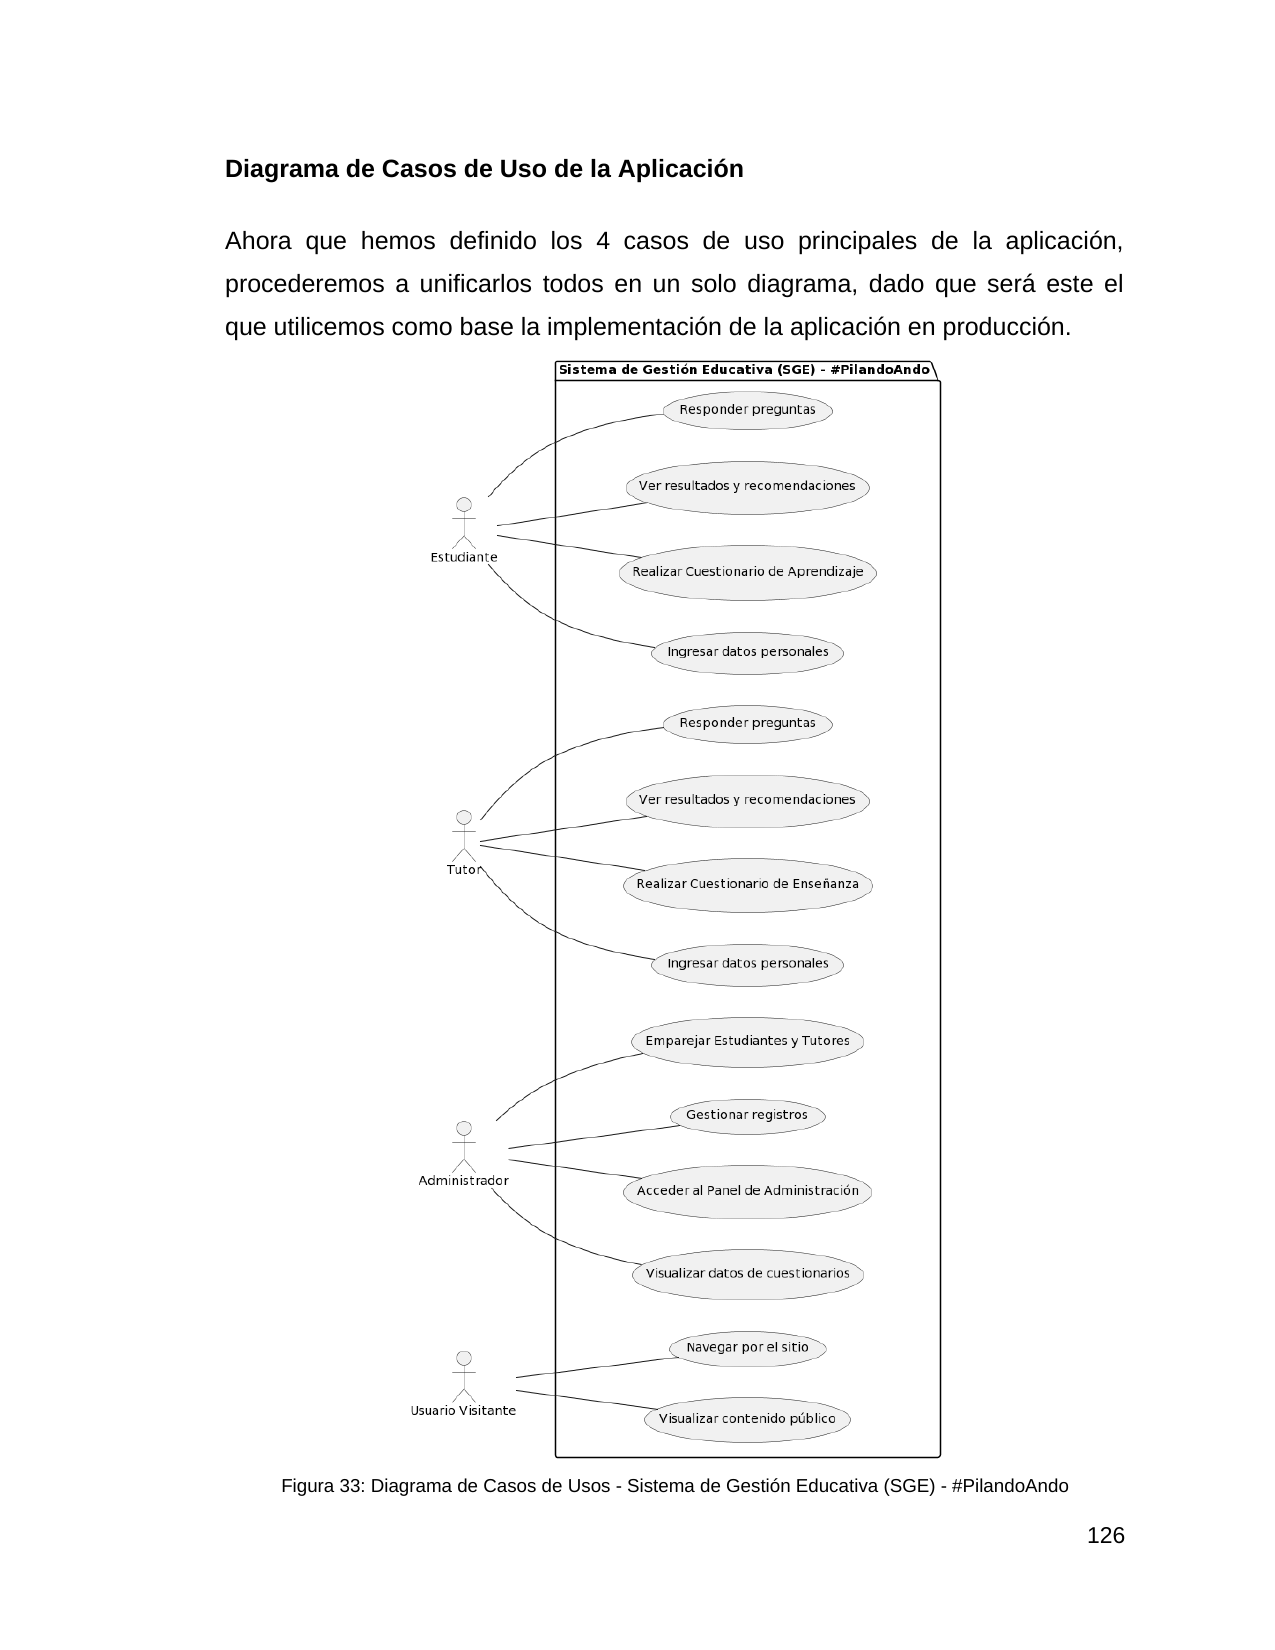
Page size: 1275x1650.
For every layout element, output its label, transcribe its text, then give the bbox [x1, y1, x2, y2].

subtitle Diagrama de Casos de Uso de la Aplicación [225, 154, 1125, 183]
text Ahora que hemos definido los 4 casos de uso principales de la aplicación, procederemos a unificarlos todos en un solo diagrama, dado que será este el que utilicemos como base la implementación de la aplicación en producción. [225, 226, 1125, 341]
text Figura 33: Diagrama de Casos de Usos - Sistema de Gestión Educativa (SGE) - #PilandoAndo [225, 1475, 1125, 1496]
picture [405, 355, 945, 1462]
